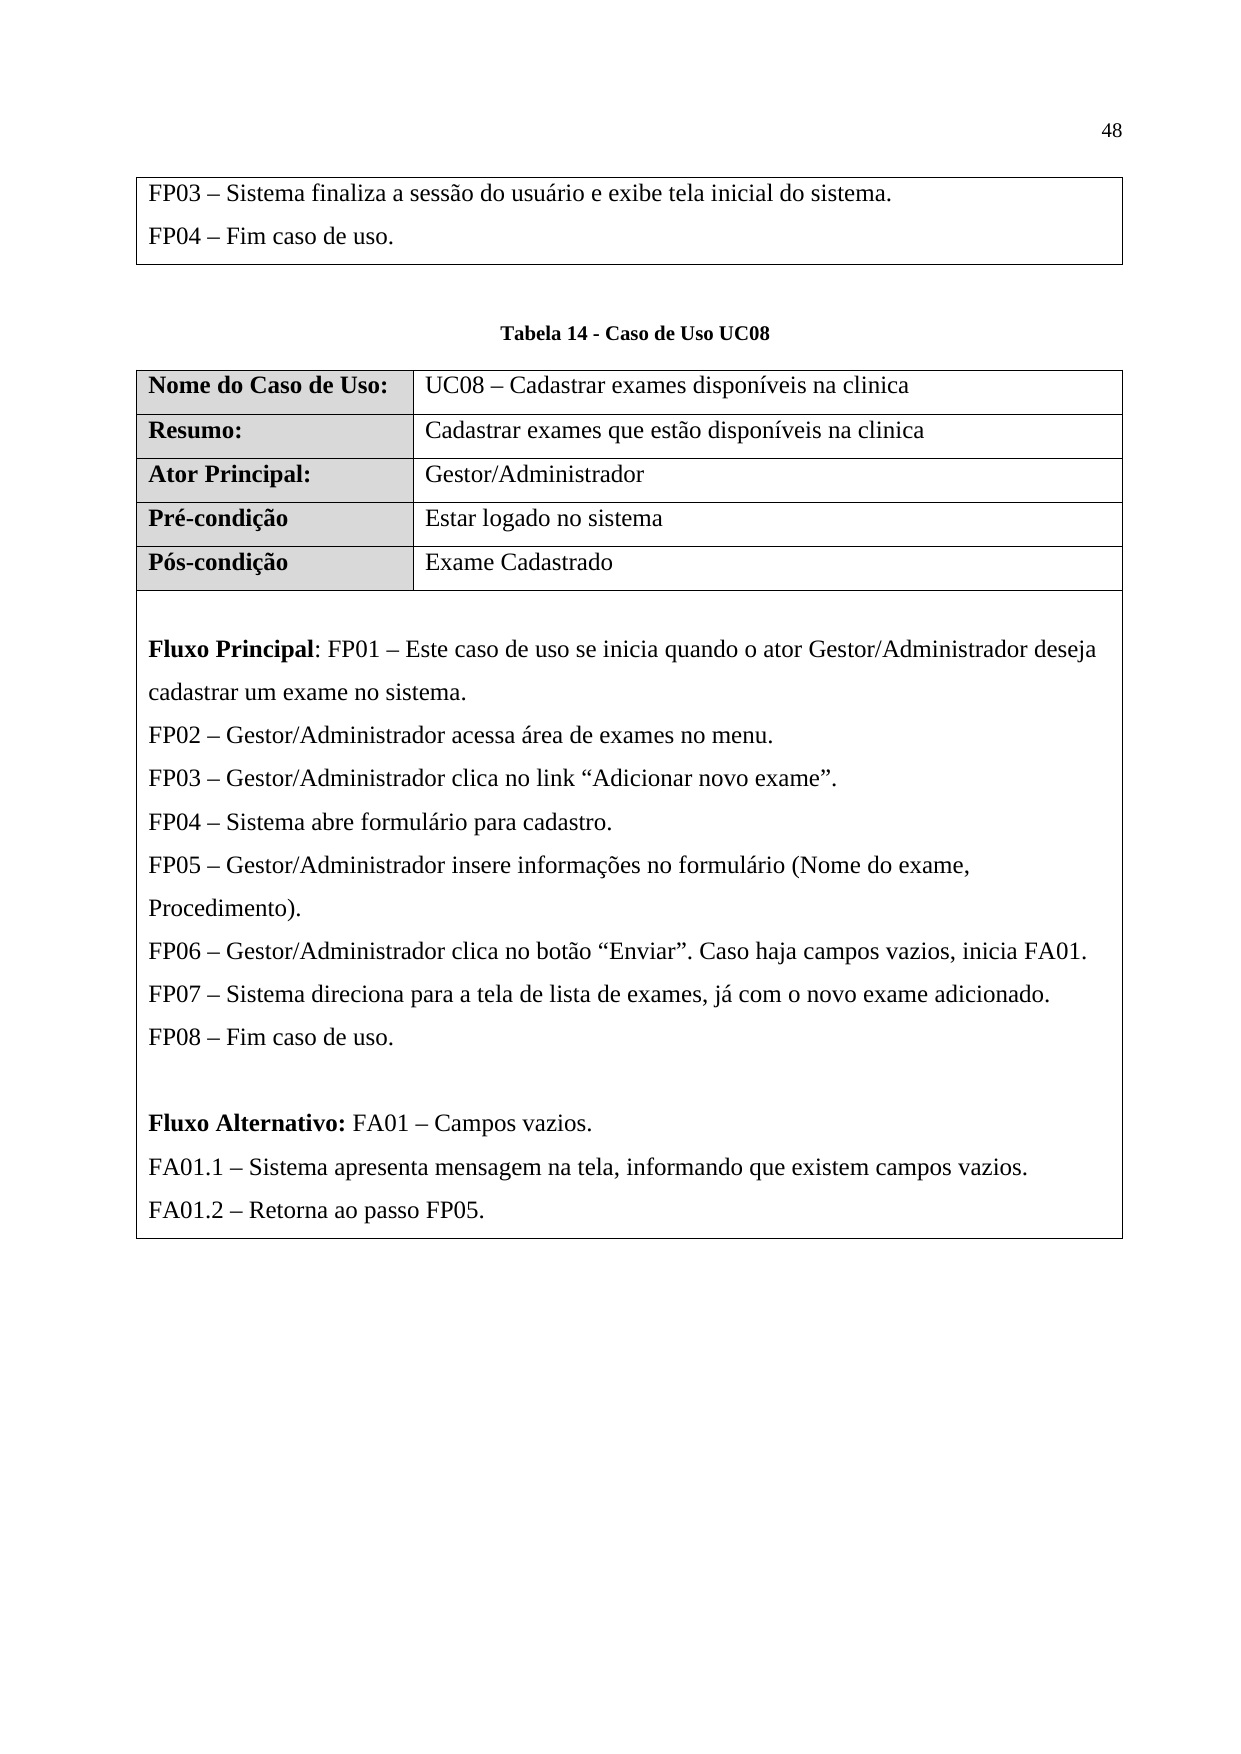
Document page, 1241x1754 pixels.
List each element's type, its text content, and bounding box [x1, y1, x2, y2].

table_cell Fluxo Principal: FP01 – Este caso de uso se inicia quando o ator Gestor/Administrador deseja cadastrar um exame no sistema. FP02 – Gestor/Administrador acessa área de exames no menu. FP03 – Gestor/Administrador clica no link “Adicionar novo exame”. FP04 – Sistema abre formulário para cadastro. FP05 – Gestor/Administrador insere informações no formulário (Nome do exame, Procedimento). FP06 – Gestor/Administrador clica no botão “Enviar”. Caso haja campos vazios, inicia FA01. FP07 – Sistema direciona para a tela de lista de exames, já com o novo exame adicionado. FP08 – Fim caso de uso. Fluxo Alternativo: FA01 – Campos vazios. FA01.1 – Sistema apresenta mensagem na tela, informando que existem campos vazios. FA01.2 – Retorna ao passo FP05. [137, 591, 1122, 1238]
table_cell Cadastrar exames que estão disponíveis na clinica [414, 415, 1122, 458]
table_cell Pré-condição [137, 503, 413, 546]
table_cell Pós-condição [137, 547, 413, 590]
table_cell Estar logado no sistema [414, 503, 1122, 546]
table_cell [137, 178, 1122, 264]
table_cell Exame Cadastrado [414, 547, 1122, 590]
table_cell Ator Principal: [137, 459, 413, 502]
table_cell Gestor/Administrador [414, 459, 1122, 502]
table_header UC08 – Cadastrar exames disponíveis na clinica [414, 371, 1122, 414]
table_header Nome do Caso de Uso: [137, 371, 413, 414]
table_cell Resumo: [137, 415, 413, 458]
